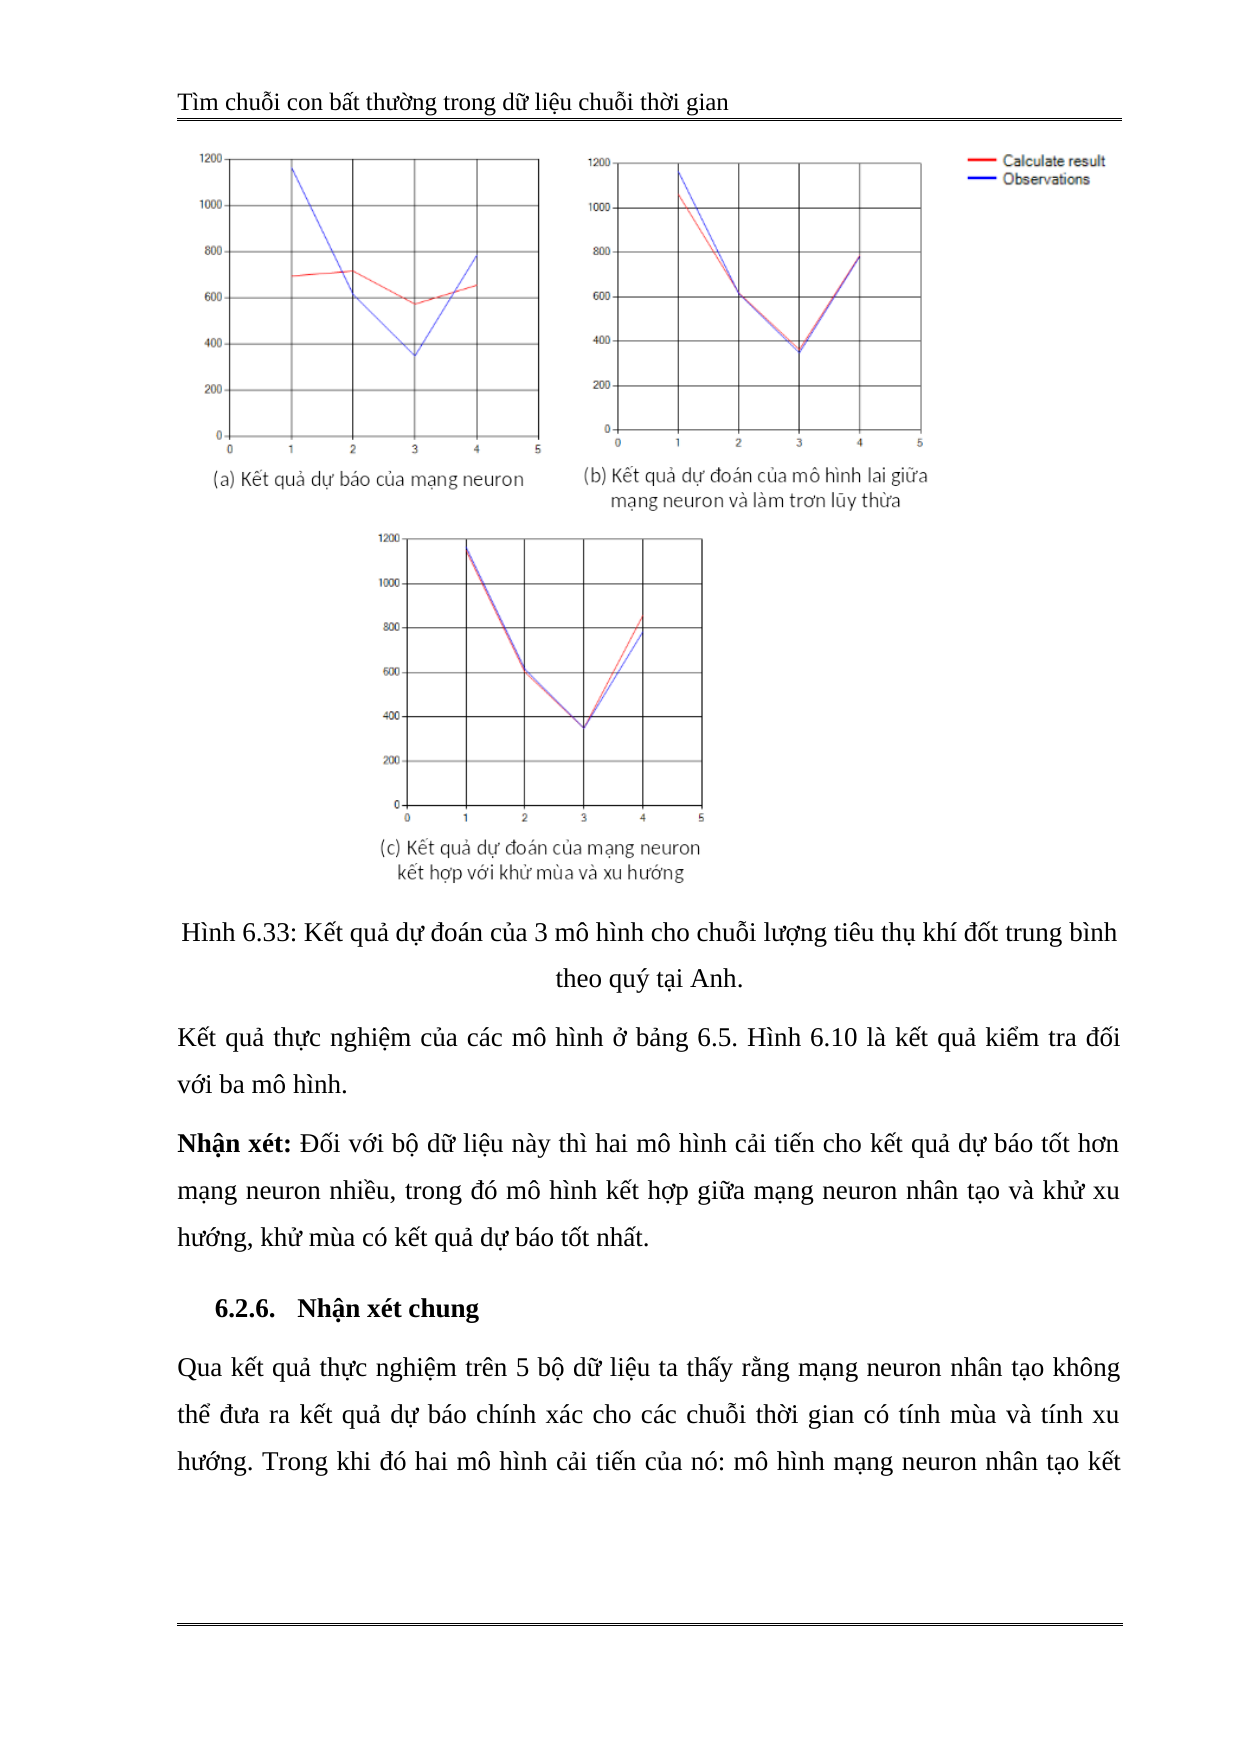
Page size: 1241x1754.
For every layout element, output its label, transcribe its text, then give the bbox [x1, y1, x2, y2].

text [177, 1351, 1122, 1476]
subtitle Nhận xét chung [214, 1292, 1122, 1323]
text Kết quả thực nghiệm của các mô hình ở bảng 6.5. Hình 6.10 là kết quả kiểm tra đối với ba mô hình. [177, 1021, 1122, 1099]
text Nhận xét: Đối với bộ dữ liệu này thì hai mô hình cải tiến cho kết quả dự báo tốt hơn mạng neuron nhiều, trong đó mô hình kết hợp giữa mạng neuron nhân tạo và khử xu hướng, khử mùa có kết quả dự báo tốt nhất. [177, 1127, 1122, 1252]
